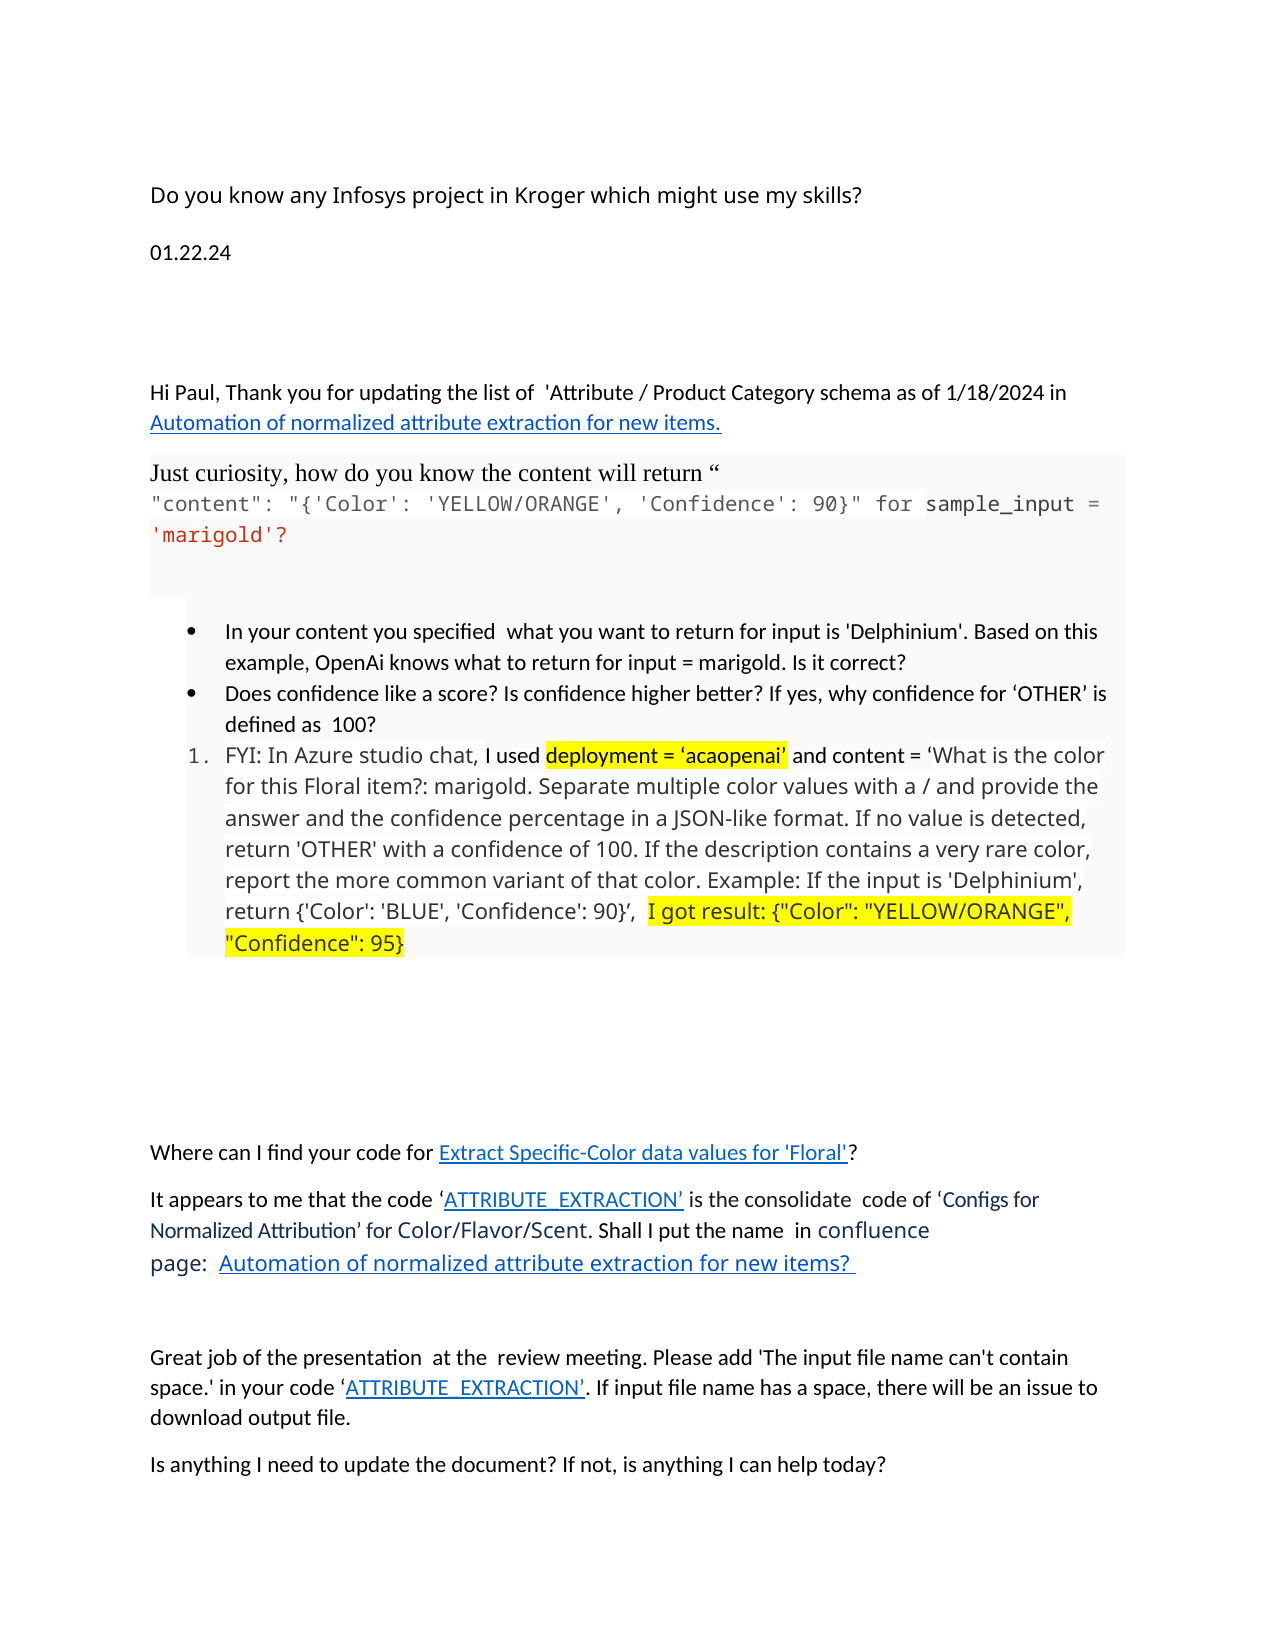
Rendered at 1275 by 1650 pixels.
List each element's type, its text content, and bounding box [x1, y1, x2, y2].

list Does confidence like a score? Is confidence higher better? If yes, why confidence for ‘OTHER’ is defined as 100? [187, 676, 1125, 739]
text Where can I find your code for Extract Specific-Color data values for 'Floral'? [150, 1138, 1125, 1166]
list In your content you specified what you want to return for input is 'Delphinium'. Based on this example, OpenAi knows what to return for input = marigold. Is it correct? [187, 614, 1125, 676]
text 01.22.24 [150, 238, 1125, 266]
text Hi Paul, Thank you for updating the list of 'Attribute / Product Category schema as of 1/18/2024 in Automation of normalized attribute extraction for new items. [150, 378, 1125, 436]
text Is anything I need to update the document? If not, is anything I can help today? [150, 1450, 1125, 1478]
list FYI: In Azure studio chat, I used deployment = ‘acaopenai’ and content = ‘What is the color for this Floral item?: marigold. Separate multiple color values with a / and provide the answer and the confidence percentage in a JSON-like format. If no value is detected, return 'OTHER' with a confidence of 100. If the description contains a very rare color, report the more common variant of that color. Example: If the input is 'Delphinium', return {'Color': 'BLUE', 'Confidence': 90}’, I got result: {"Color": "YELLOW/ORANGE", "Confidence": 95} [187, 739, 1125, 957]
text Great job of the presentation at the review meeting. Please add 'The input file name can't contain space.' in your code ‘ATTRIBUTE_EXTRACTION’. If input file name has a space, there will be an issue to download output file. [150, 1343, 1125, 1432]
text It appears to me that the code ‘ATTRIBUTE_EXTRACTION’ is the consolidate code of ‘Configs for Normalized Attribution’ for Color/Flavor/Scent. Shall I put the name in confluence page: Automation of normalized attribute extraction for new items? [150, 1185, 1125, 1277]
text Do you know any Infosys project in Kroger which might use my skills? [150, 180, 1125, 209]
text Just curiosity, how do you know the content will return “ "content": "{'Color': 'YELLOW/ORANGE', 'Confidence': 90}" for sample_input = 'marigold'? [150, 455, 1125, 549]
